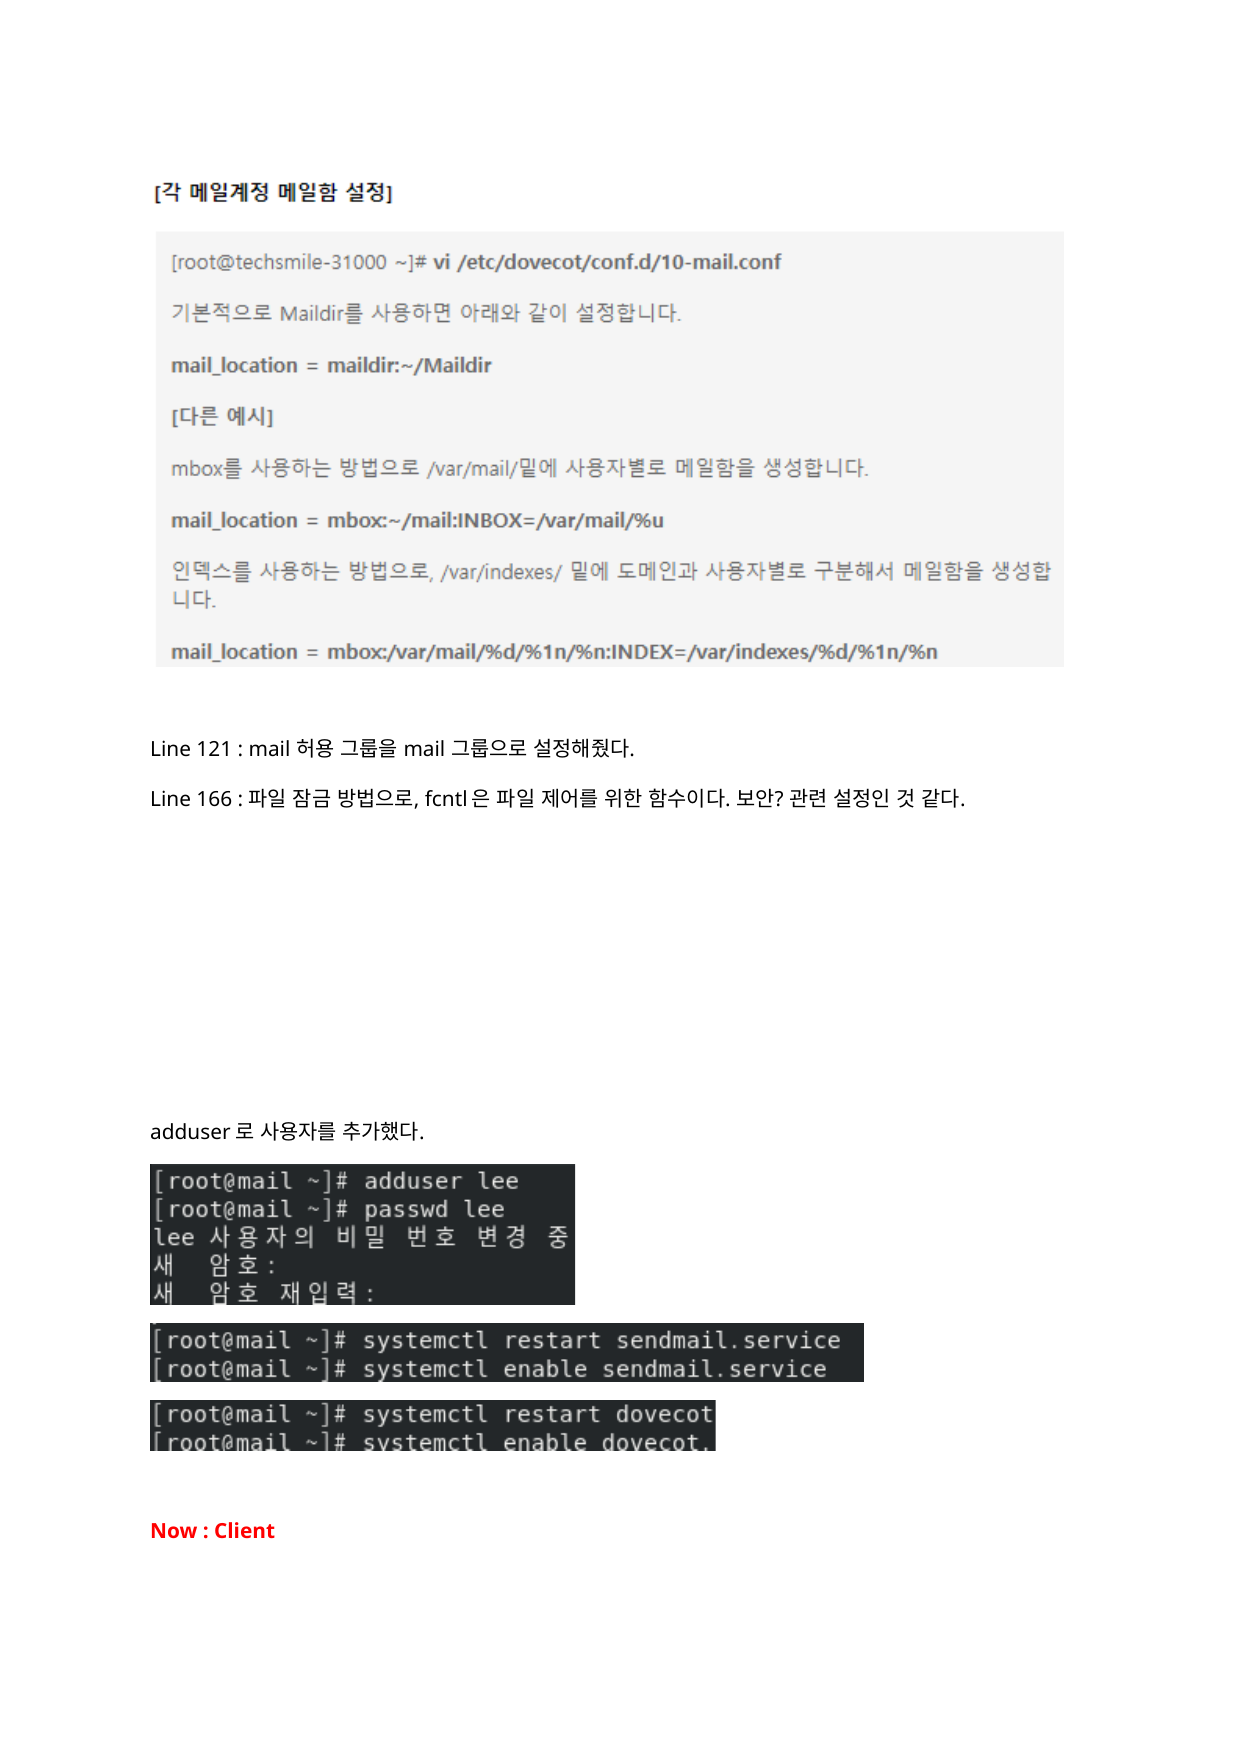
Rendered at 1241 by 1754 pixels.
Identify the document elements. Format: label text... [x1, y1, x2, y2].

picture [150, 177, 1064, 667]
picture [150, 1164, 575, 1305]
text Line 121 : mail 허용 그룹을 mail 그룹으로 설정해줬다. [150, 732, 1090, 763]
picture [150, 1400, 716, 1451]
text Line 166 : 파일 잠금 방법으로, fcntl은 파일 제어를 위한 함수이다. 보안? 관련 설정인 것 같다. [150, 782, 1090, 812]
picture [150, 1323, 864, 1382]
text Now : Client [150, 1517, 1090, 1545]
text adduser로 사용자를 추가했다. [150, 1115, 1090, 1145]
